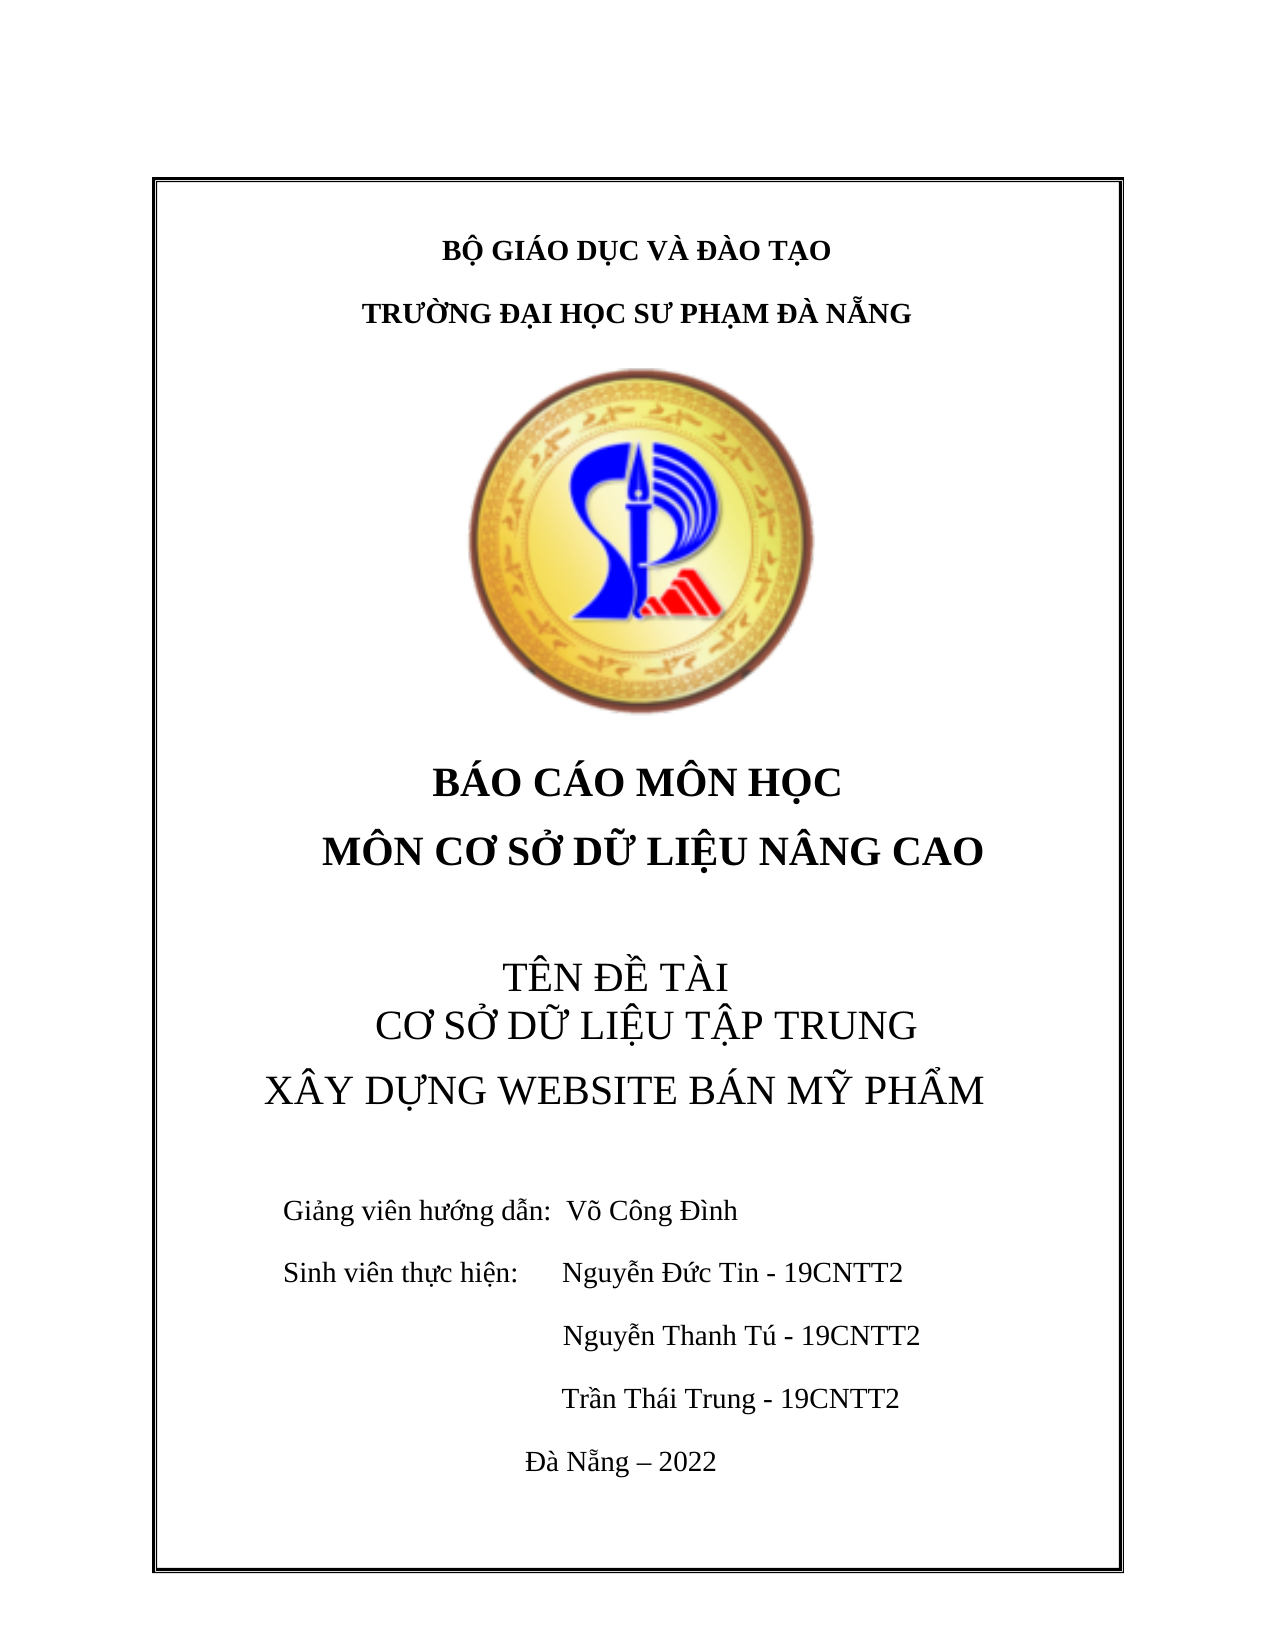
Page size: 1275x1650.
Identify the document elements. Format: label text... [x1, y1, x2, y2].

text TÊN ĐỀ TÀI CƠ SỞ DỮ LIỆU TẬP TRUNG [375, 953, 1125, 1049]
text Sinh viên thực hiện: Nguyễn Đức Tin - 19CNTT2 [150, 1256, 1125, 1289]
picture [460, 367, 816, 723]
text XÂY DỰNG WEBSITE BÁN MỸ PHẨM [264, 1065, 1125, 1113]
text BỘ GIÁO DỤC VÀ ĐÀO TẠO [253, 233, 1020, 266]
text TRƯỜNG ĐẠI HỌC SƯ PHẠM ĐÀ NẴNG [253, 296, 1020, 329]
text Đà Nẵng – 2022 [450, 1444, 1125, 1477]
text Trần Thái Trung - 19CNTT2 [150, 1381, 1125, 1415]
text BÁO CÁO MÔN HỌC [150, 758, 1125, 806]
text Nguyễn Thanh Tú - 19CNTT2 [150, 1318, 1125, 1352]
text Giảng viên hướng dẫn: Võ Công Đình [150, 1193, 1125, 1226]
text MÔN CƠ SỞ DỮ LIỆU NÂNG CAO [150, 826, 1125, 874]
